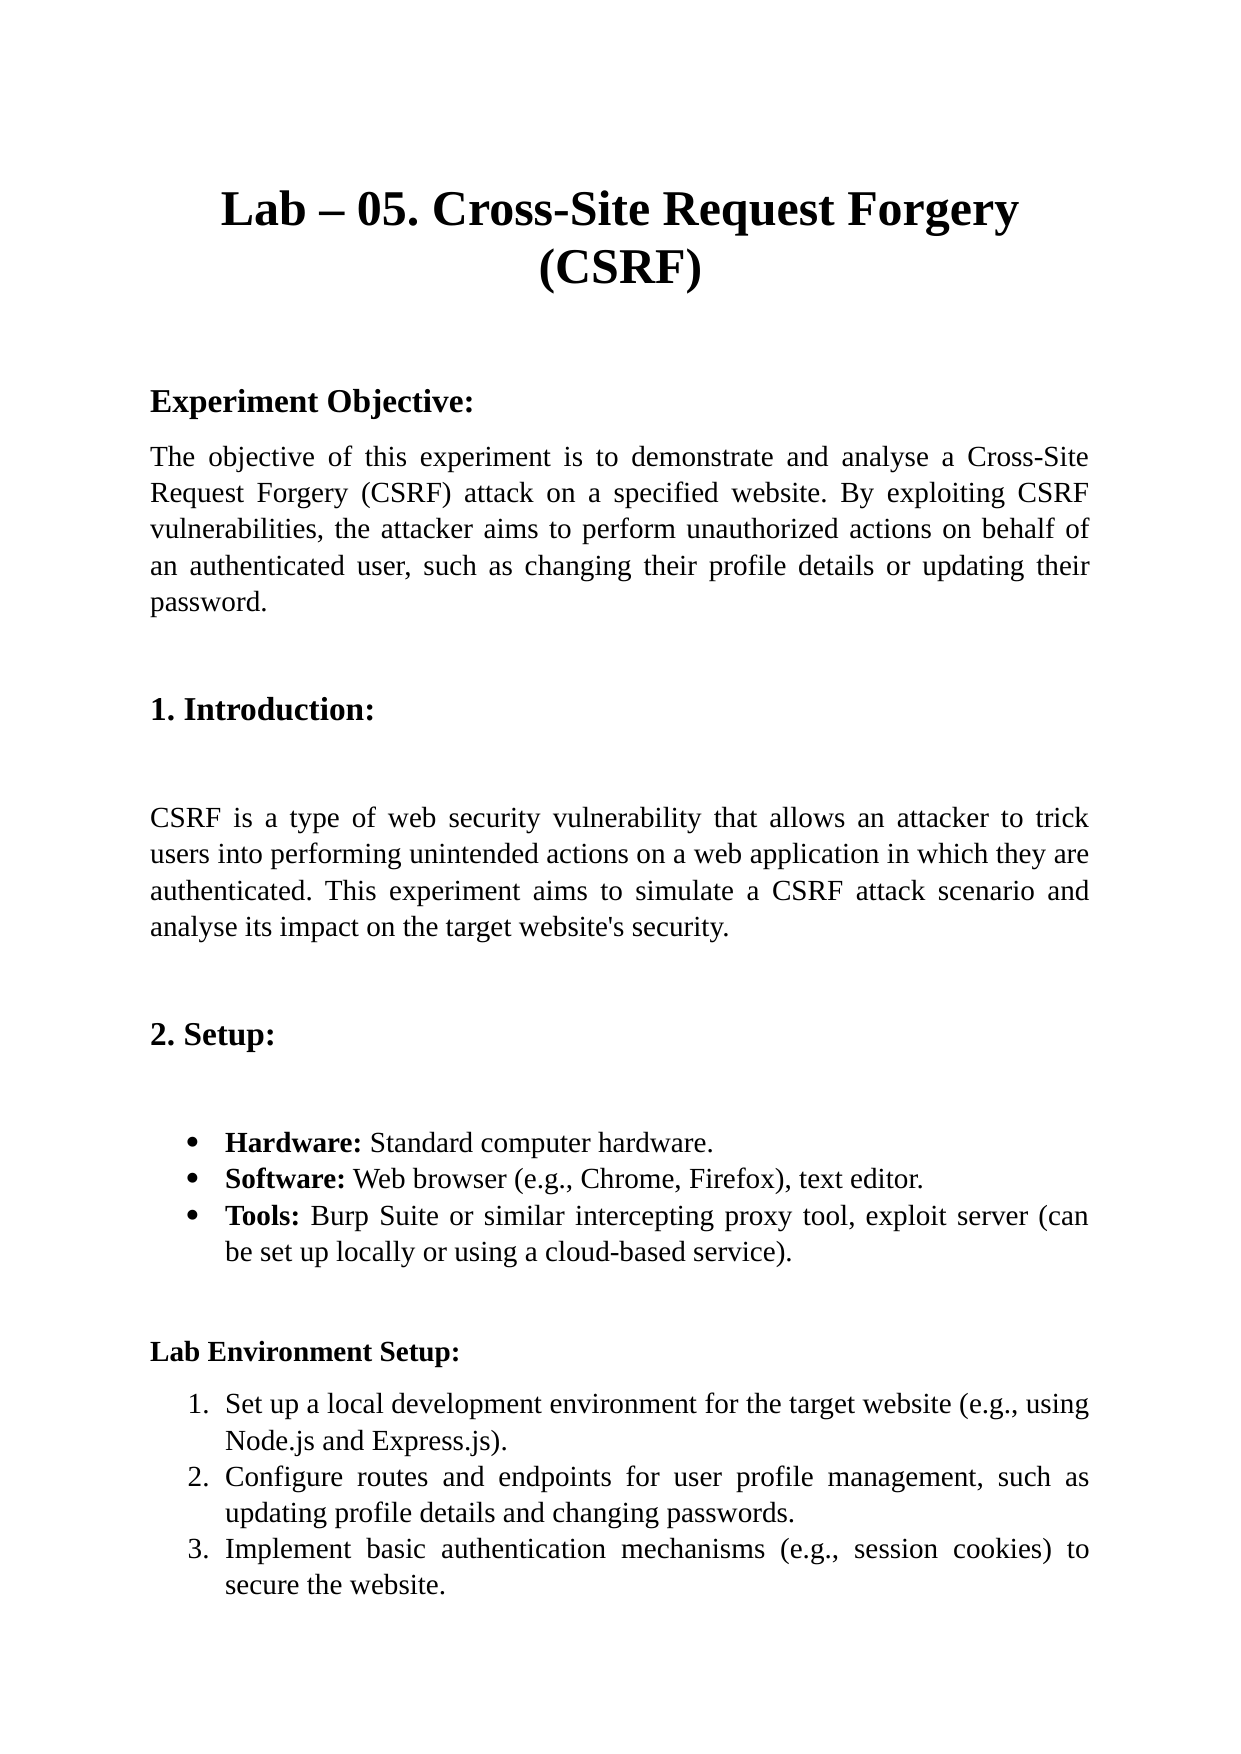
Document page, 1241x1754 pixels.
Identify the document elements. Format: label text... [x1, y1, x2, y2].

list Software: Web browser (e.g., Chrome, Firefox), text editor. [187, 1162, 1090, 1195]
list Set up a local development environment for the target website (e.g., using Node.js and Express.js). [187, 1387, 1090, 1456]
text 1. Introduction: [150, 689, 1090, 728]
subtitle Lab – 05. Cross-Site Request Forgery (CSRF) [150, 179, 1090, 294]
list Tools: Burp Suite or similar intercepting proxy tool, exploit server (can be set up locally or using a cloud-based service). [187, 1198, 1090, 1268]
text The objective of this experiment is to demonstrate and analyse a Cross-Site Request Forgery (CSRF) attack on a specified website. By exploiting CSRF vulnerabilities, the attacker aims to perform unauthorized actions on behalf of an authenticated user, such as changing their profile details or updating their password. [150, 439, 1090, 617]
text Experiment Objective: [150, 381, 1090, 420]
text CSRF is a type of web security vulnerability that allows an attacker to trick users into performing unintended actions on a web application in which they are authenticated. This experiment aims to simulate a CSRF attack scenario and analyse its impact on the target website's security. [150, 800, 1090, 942]
text Lab Environment Setup: [150, 1334, 1090, 1367]
list Configure routes and endpoints for user profile management, such as updating profile details and changing passwords. [187, 1459, 1090, 1528]
text 2. Setup: [150, 1014, 1090, 1053]
list Hardware: Standard computer hardware. [187, 1125, 1090, 1159]
list Implement basic authentication mechanisms (e.g., session cookies) to secure the website. [187, 1531, 1090, 1601]
